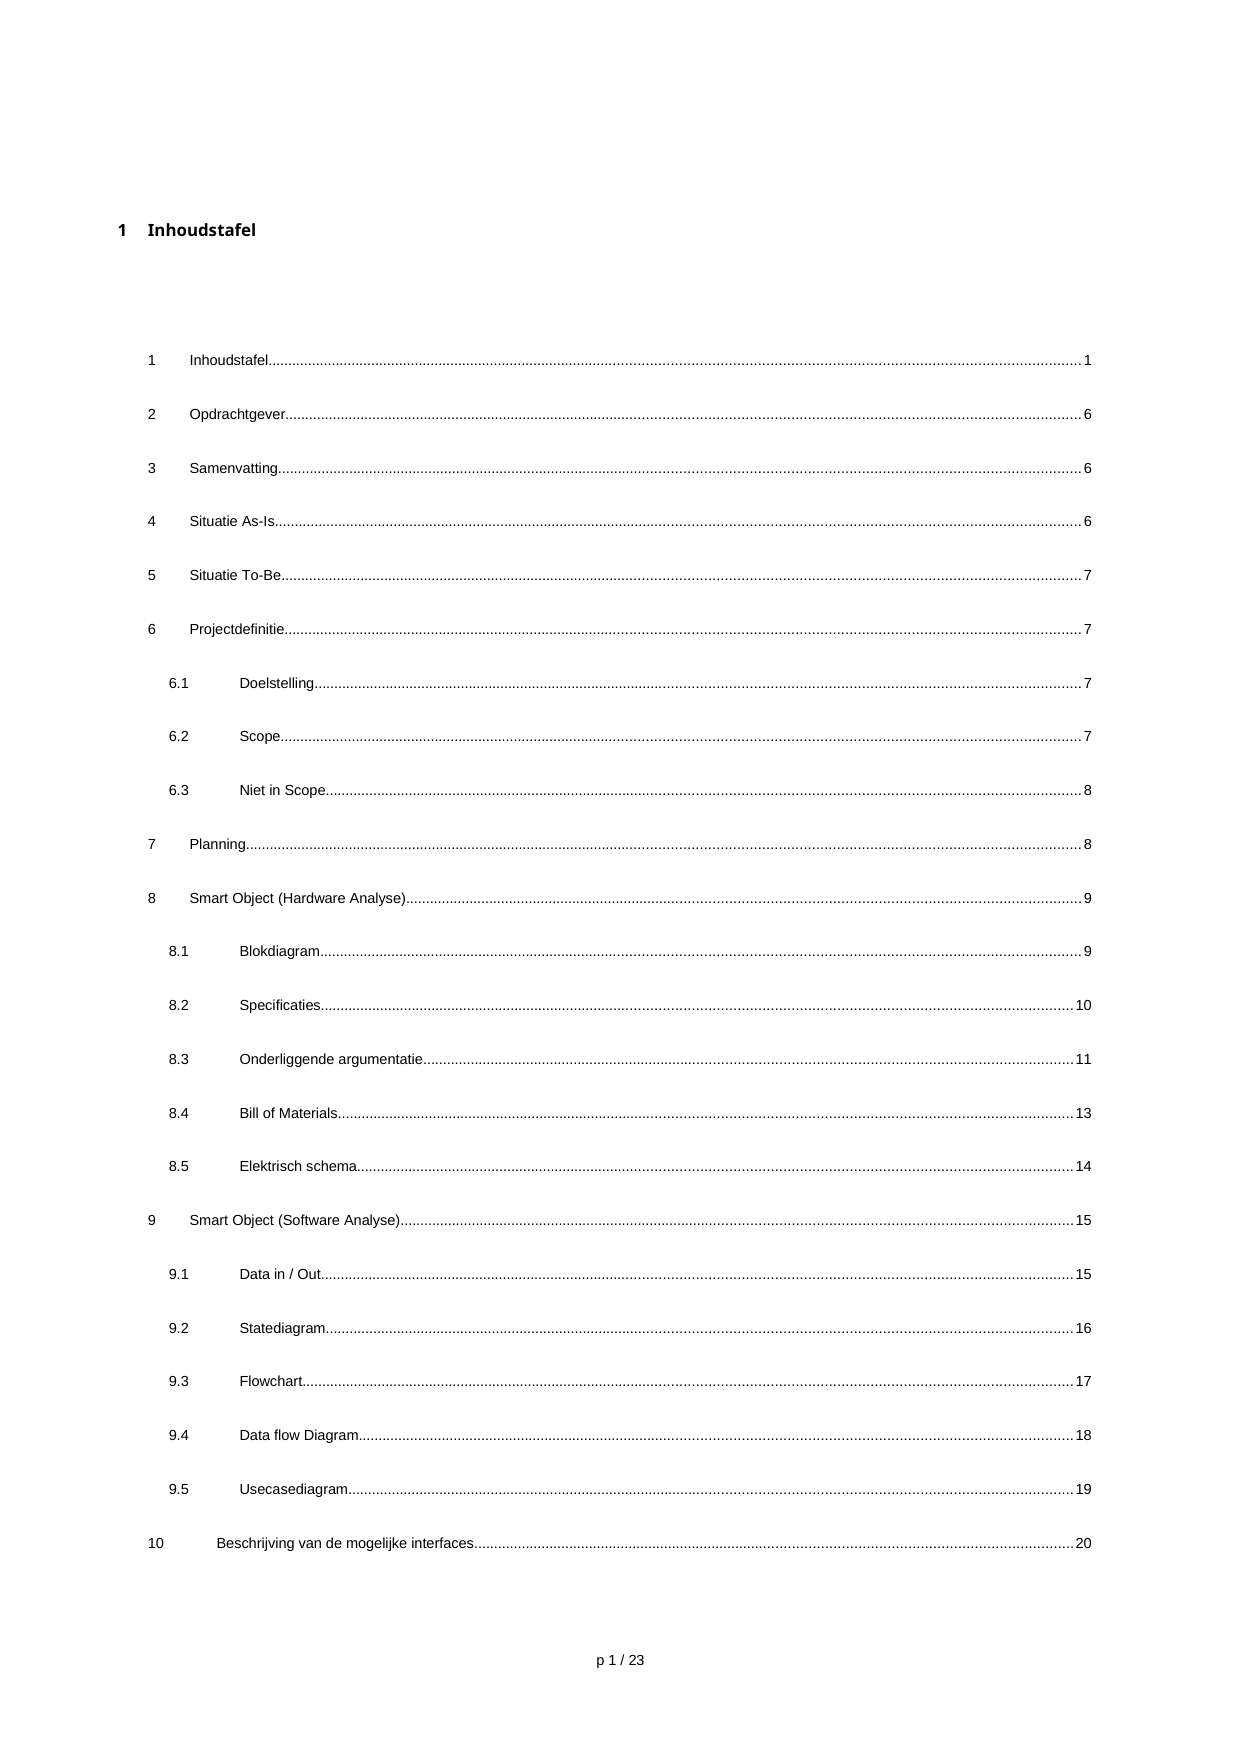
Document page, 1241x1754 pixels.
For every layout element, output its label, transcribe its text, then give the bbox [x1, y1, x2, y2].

subtitle Inhoudstafel [127, 218, 1092, 258]
